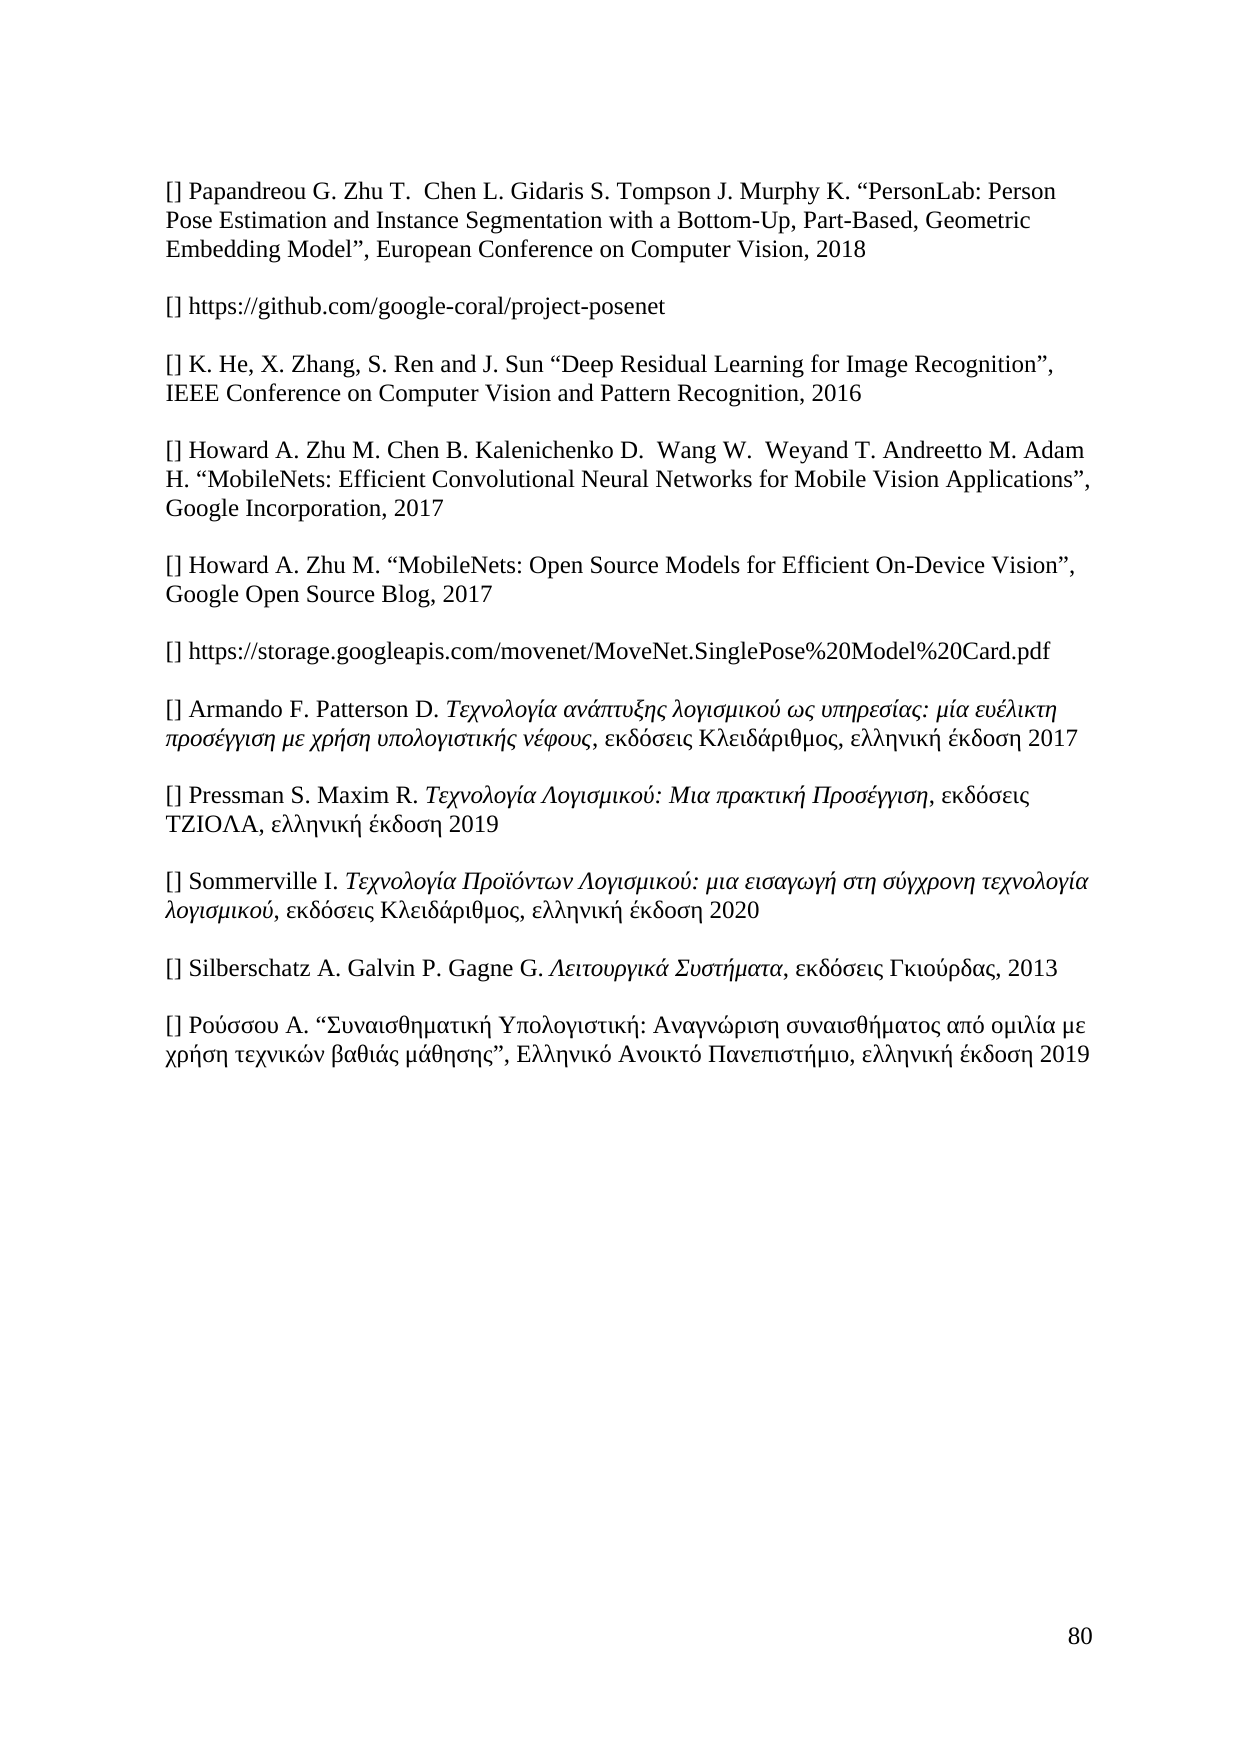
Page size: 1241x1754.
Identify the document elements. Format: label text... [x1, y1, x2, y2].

text [] K. He, X. Zhang, S. Ren and J. Sun “Deep Residual Learning for Image Recognition”, IEEE Conference on Computer Vision and Pattern Recognition, 2016 [165, 349, 1092, 406]
text [] Sommerville I. Τεχνολογία Προϊόντων Λογισμικού: μια εισαγωγή στη σύγχρονη τεχνολογία λογισμικού, εκδόσεις Κλειδάριθμος, ελληνική έκδοση 2020 [165, 866, 1092, 924]
text [] Papandreou G. Zhu T. Chen L. Gidaris S. Tompson J. Murphy K. “PersonLab: Person Pose Estimation and Instance Segmentation with a Bottom-Up, Part-Based, Geometric Embedding Model”, European Conference on Computer Vision, 2018 [165, 176, 1092, 263]
text [] https://github.com/google-coral/project-posenet [165, 291, 1092, 320]
text [] Howard A. Zhu M. Chen B. Kalenichenko D. Wang W. Weyand T. Andreetto M. Adam H. “MobileNets: Efficient Convolutional Neural Networks for Mobile Vision Applications”, Google Incorporation, 2017 [165, 435, 1092, 521]
text [] https://storage.googleapis.com/movenet/MoveNet.SinglePose%20Model%20Card.pdf [165, 636, 1092, 665]
text [] Howard A. Zhu M. “MobileNets: Open Source Models for Efficient On-Device Vision”, Google Open Source Blog, 2017 [165, 550, 1092, 608]
text [] Silberschatz A. Galvin P. Gagne G. Λειτουργικά Συστήματα, εκδόσεις Γκιούρδας, 2013 [165, 953, 1092, 981]
text [] Armando F. Patterson D. Τεχνολογία ανάπτυξης λογισμικού ως υπηρεσίας: μία ευέλικτη προσέγγιση με χρήση υπολογιστικής νέφους, εκδόσεις Κλειδάριθμος, ελληνική έκδοση 2017 [165, 694, 1092, 751]
text [] Pressman S. Maxim R. Τεχνολογία Λογισμικού: Μια πρακτική Προσέγγιση, εκδόσεις ΤΖΙΟΛΑ, ελληνική έκδοση 2019 [165, 780, 1092, 838]
text [] Ρούσσου Α. “Συναισθηματική Υπολογιστική: Αναγνώριση συναισθήματος από ομιλία με χρήση τεχνικών βαθιάς μάθησης”, Ελληνικό Ανοικτό Πανεπιστήμιο, ελληνική έκδοση 2019 [165, 1010, 1092, 1068]
